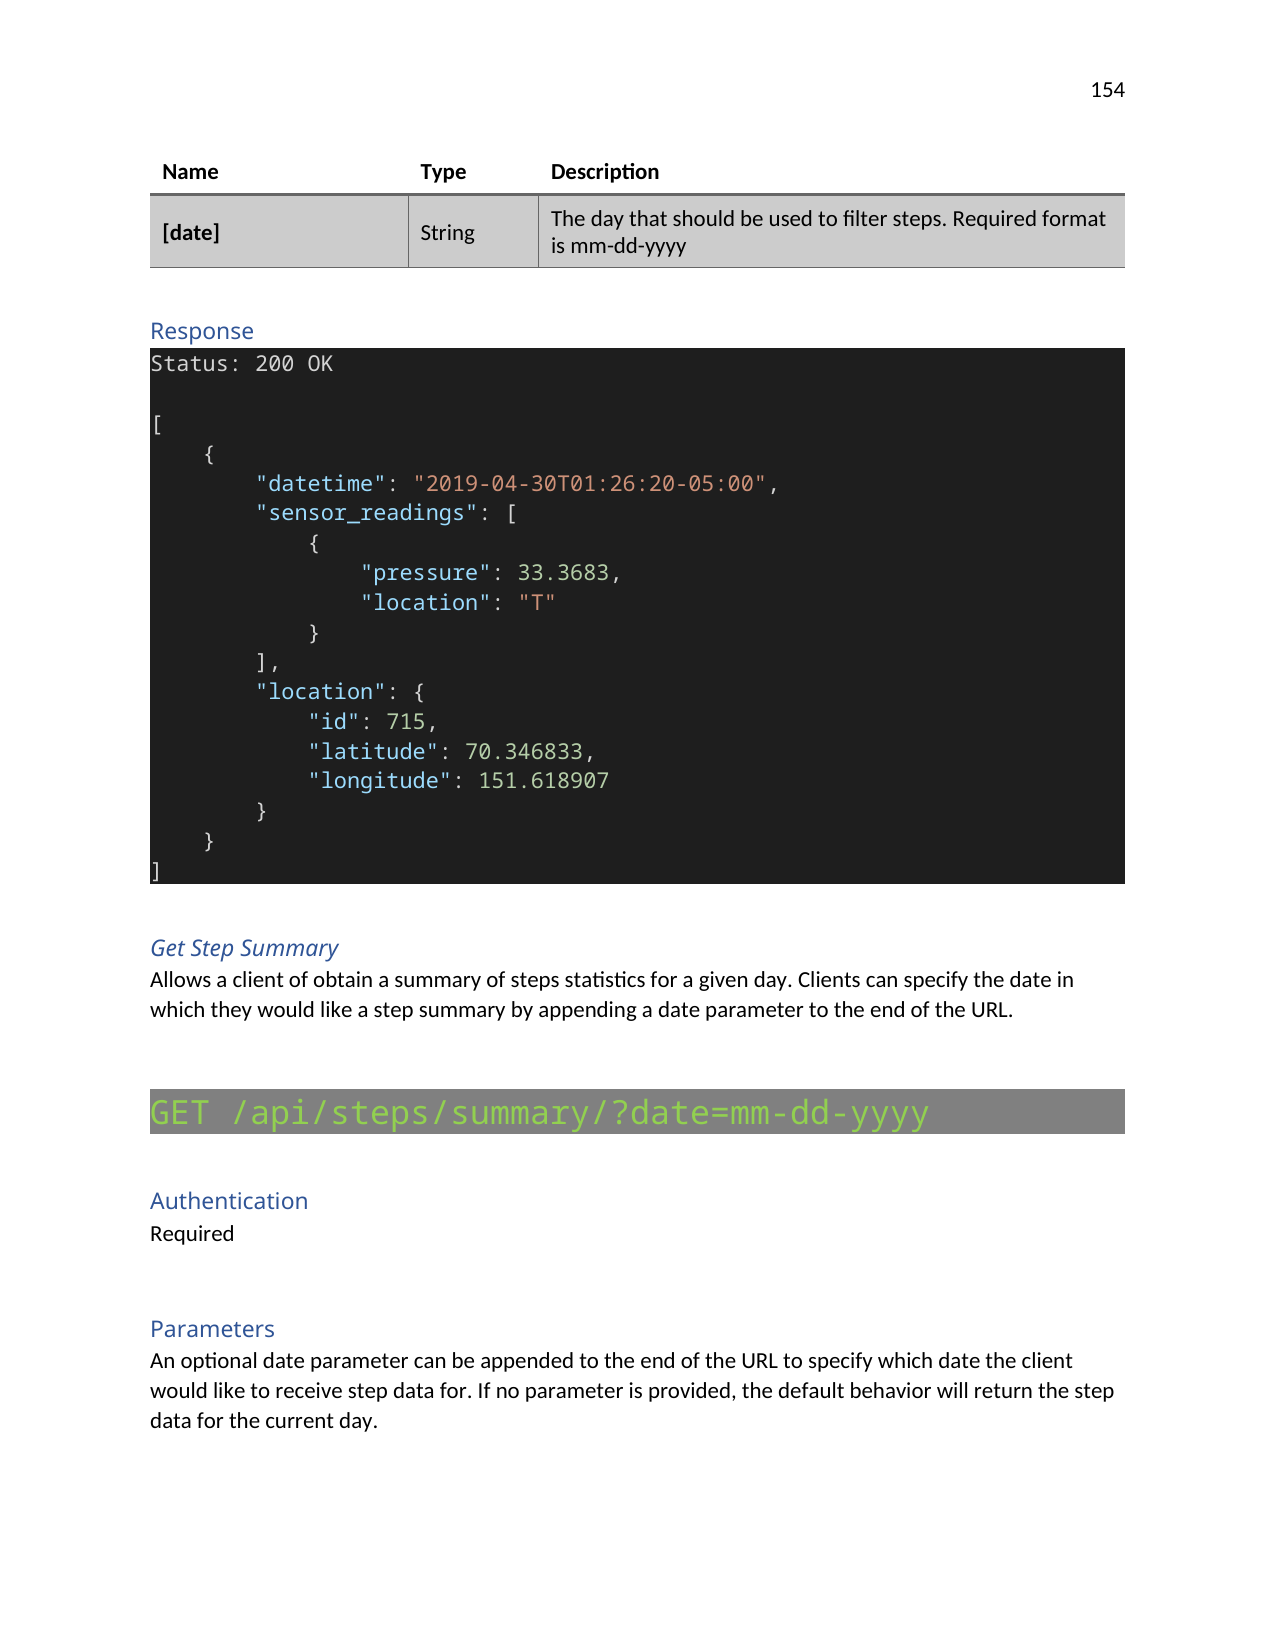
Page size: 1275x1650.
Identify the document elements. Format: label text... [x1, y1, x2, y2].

text "id": 715, [150, 706, 1125, 736]
subtitle Get Step Summary [150, 931, 1125, 963]
text "datetime": "2019-04-30T01:26:20-05:00", [150, 467, 1125, 497]
text Required [150, 1219, 1125, 1247]
text } [150, 795, 1125, 825]
text "location": { [150, 676, 1125, 706]
text } [150, 616, 1125, 646]
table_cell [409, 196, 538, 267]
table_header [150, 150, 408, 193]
text "longitude": 151.618907 [150, 765, 1125, 795]
text { [150, 438, 1125, 467]
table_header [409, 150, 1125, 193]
subtitle Parameters [150, 1312, 1125, 1344]
text An optional date parameter can be appended to the end of the URL to specify which date the client would like to receive step data for. If no parameter is provided, the default behavior will return the step data for the current day. [150, 1346, 1125, 1435]
subtitle Authentication [150, 1185, 1125, 1216]
text Status: 200 OK [150, 348, 1125, 378]
text [ [150, 408, 1125, 438]
text { [150, 527, 1125, 557]
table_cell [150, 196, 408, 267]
text GET /api/steps/summary/?date=mm-dd-yyyy [150, 1089, 1125, 1134]
text "sensor_readings": [ [150, 497, 1125, 527]
text ] [150, 855, 1125, 884]
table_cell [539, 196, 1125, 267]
text "pressure": 33.3683, [150, 557, 1125, 587]
subtitle Response [150, 314, 1125, 346]
text "location": "T" [150, 587, 1125, 616]
text "latitude": 70.346833, [150, 736, 1125, 765]
text Allows a client of obtain a summary of steps statistics for a given day. Clients can specify the date in which they would like a step summary by appending a date parameter to the end of the URL. [150, 965, 1125, 1023]
text ], [150, 646, 1125, 676]
text } [150, 825, 1125, 855]
